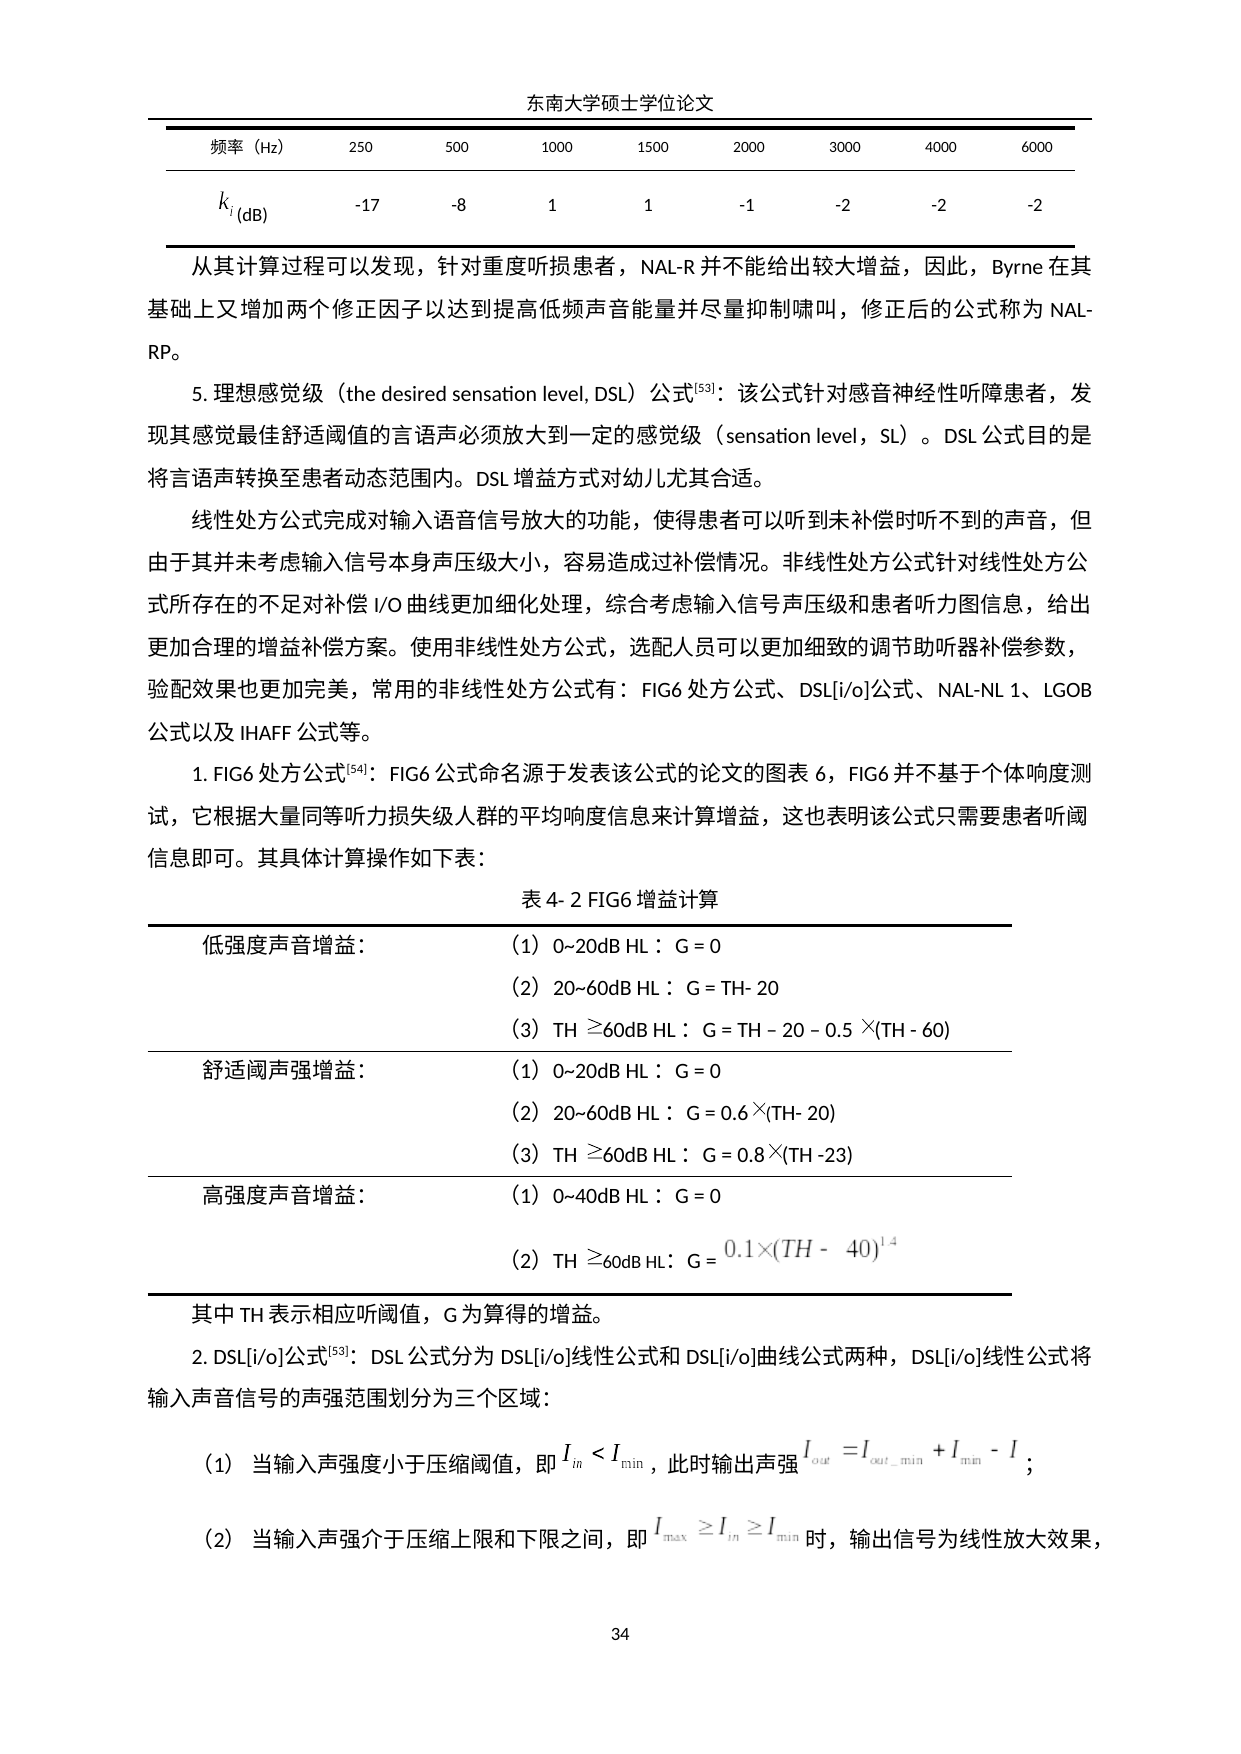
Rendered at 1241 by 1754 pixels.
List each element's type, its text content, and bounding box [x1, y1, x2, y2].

table_header （1）0~20dB HL ：G = 0 （2）20~60dB HL ：G = TH- 20 （3）TH 60dB HL ：G = TH – 20 – 0.5 (TH - 60) [443, 927, 1012, 1051]
table_cell -2 [979, 171, 1075, 245]
table_header 2000 [690, 130, 786, 170]
table_header 6000 [979, 130, 1075, 170]
table_cell -17 [306, 171, 402, 245]
table_cell （1）0~40dB HL ：G = 0 （2）TH 60dB HL：G = [443, 1177, 1012, 1293]
text 表4- 2 FIG6增益计算 [148, 882, 1092, 916]
table_header 4000 [883, 130, 978, 170]
table_cell -8 [402, 171, 498, 245]
table_cell -2 [883, 171, 978, 245]
list FIG6处方公式[54]：FIG6公式命名源于发表该公式的论文的图表6，FIG6并不基于个体响度测试，它根据大量同等听力损失级人群的平均响度信息来计算增益，这也表明该公式只需要患者听阈信息即可。其具体计算操作如下表： [148, 755, 1092, 874]
table_cell 舒适阈声强增益： [148, 1052, 443, 1176]
text 其中TH表示相应听阈值，G为算得的增益。 [148, 1296, 1092, 1330]
table_cell （1）0~20dB HL ：G = 0 （2）20~60dB HL ：G = 0.6(TH- 20) （3）TH 60dB HL ：G = 0.8(TH -23) [443, 1052, 1012, 1176]
text 从其计算过程可以发现，针对重度听损患者，NAL-R并不能给出较大增益，因此，Byrne在其基础上又增加两个修正因子以达到提高低频声音能量并尽量抑制啸叫，修正后的公式称为NAL-RP。 [148, 248, 1092, 367]
table_cell (dB) [166, 171, 306, 245]
text 线性处方公式完成对输入语音信号放大的功能，使得患者可以听到未补偿时听不到的声音，但由于其并未考虑输入信号本身声压级大小，容易造成过补偿情况。非线性处方公式针对线性处方公式所存在的不足对补偿I/O曲线更加细化处理，综合考虑输入信号声压级和患者听力图信息，给出更加合理的增益补偿方案。使用非线性处方公式，选配人员可以更加细致的调节助听器补偿参数，验配效果也更加完美，常用的非线性处方公式有：FIG6处方公式、DSL[i/o]公式、NAL-NL 1、LGOB公式以及IHAFF公式等。 [148, 501, 1092, 747]
table_cell 高强度声音增益： [148, 1177, 443, 1293]
list 当输入声强度小于压缩阈值，即，此时输出声强； [148, 1422, 1092, 1490]
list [148, 1498, 1092, 1566]
list 理想感觉级（the desired sensation level, DSL）公式[53]：该公式针对感音神经性听障患者，发现其感觉最佳舒适阈值的言语声必须放大到一定的感觉级（sensation level，SL）。DSL公式目的是将言语声转换至患者动态范围内。DSL增益方式对幼儿尤其合适。 [148, 375, 1092, 493]
table_header 频率（Hz） [166, 130, 306, 170]
list DSL[i/o]公式[53]：DSL公式分为DSL[i/o]线性公式和DSL[i/o]曲线公式两种，DSL[i/o]线性公式将输入声音信号的声强范围划分为三个区域： [148, 1338, 1092, 1414]
table_header 3000 [786, 130, 882, 170]
table_header 低强度声音增益： [148, 927, 443, 1051]
table_cell -2 [786, 171, 882, 245]
table_header 500 [402, 130, 498, 170]
table_header 1500 [594, 130, 690, 170]
table_header 1000 [498, 130, 594, 170]
table_cell 1 [498, 171, 594, 245]
table_cell -1 [690, 171, 786, 245]
table_cell 1 [594, 171, 690, 245]
table_header 250 [306, 130, 402, 170]
